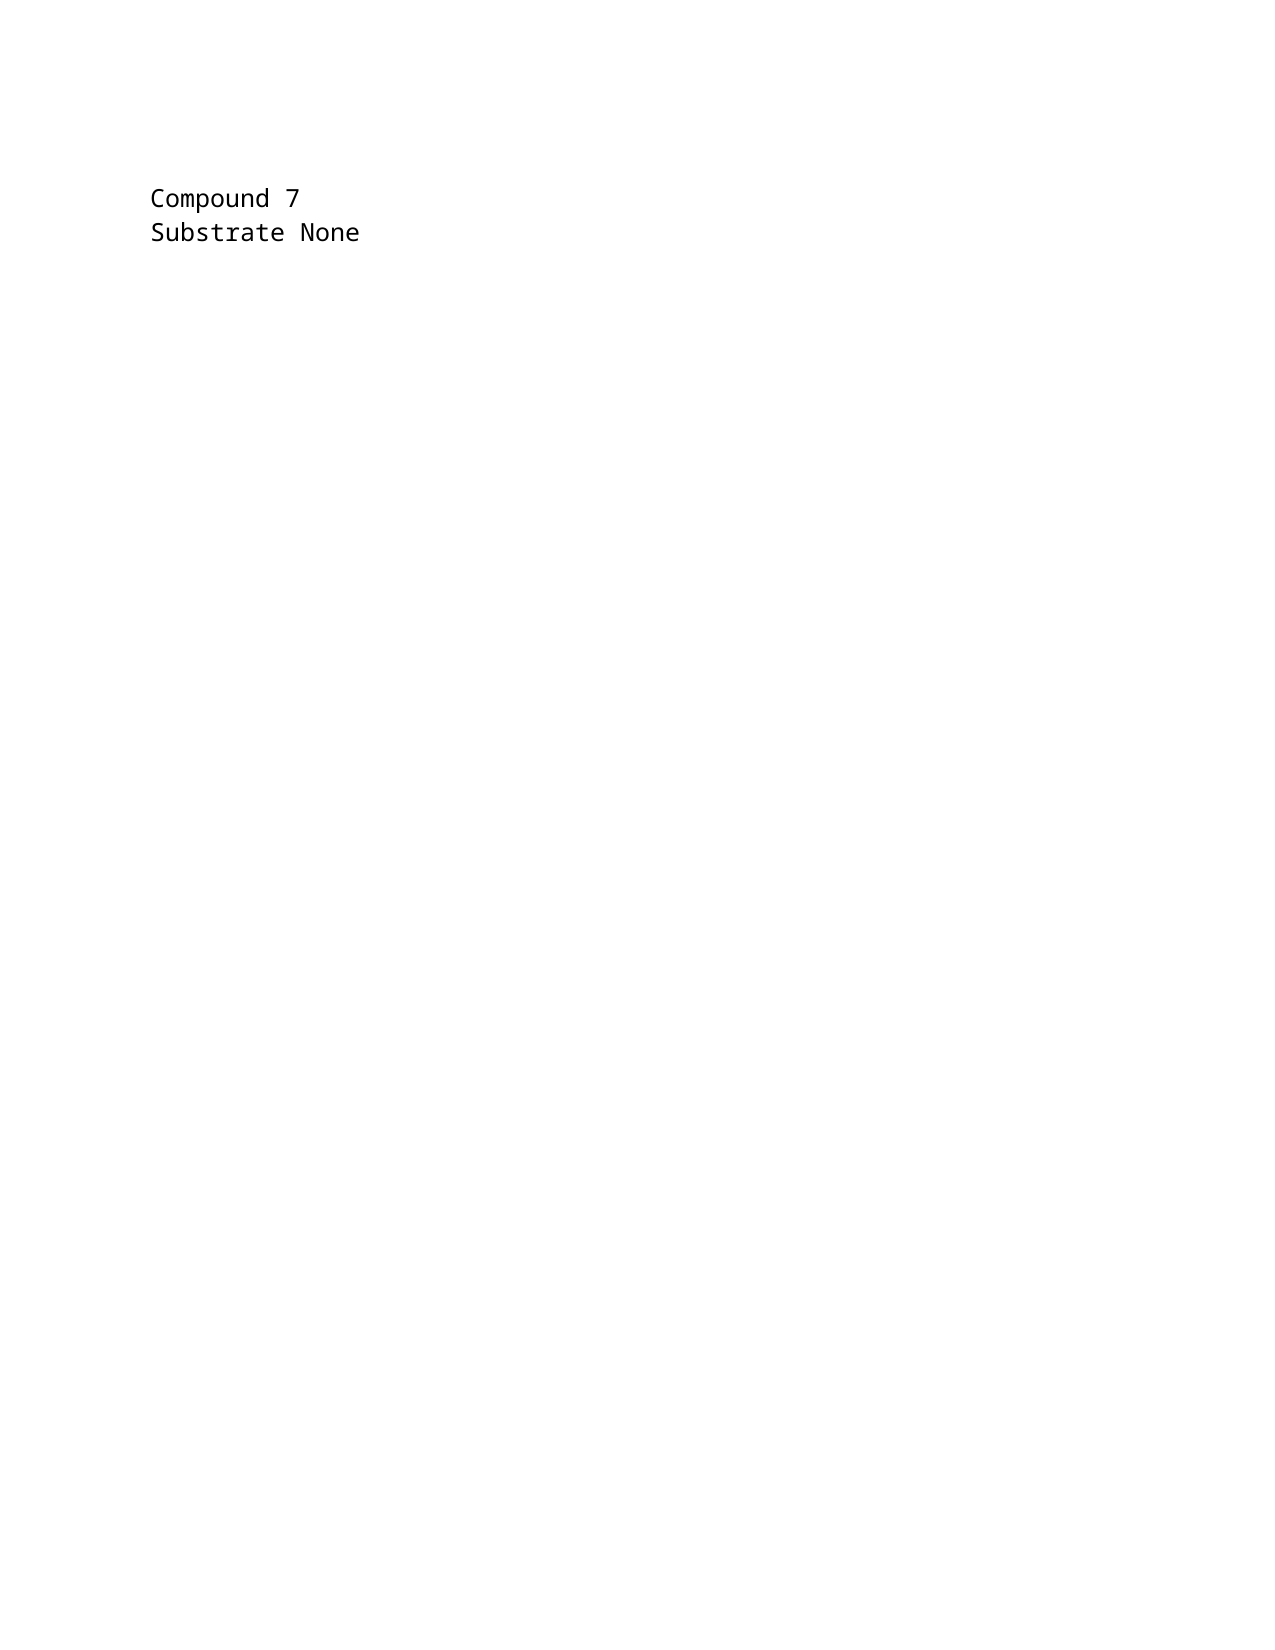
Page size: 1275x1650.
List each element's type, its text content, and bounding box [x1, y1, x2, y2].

text Compound 7 Substrate None [150, 180, 1125, 282]
